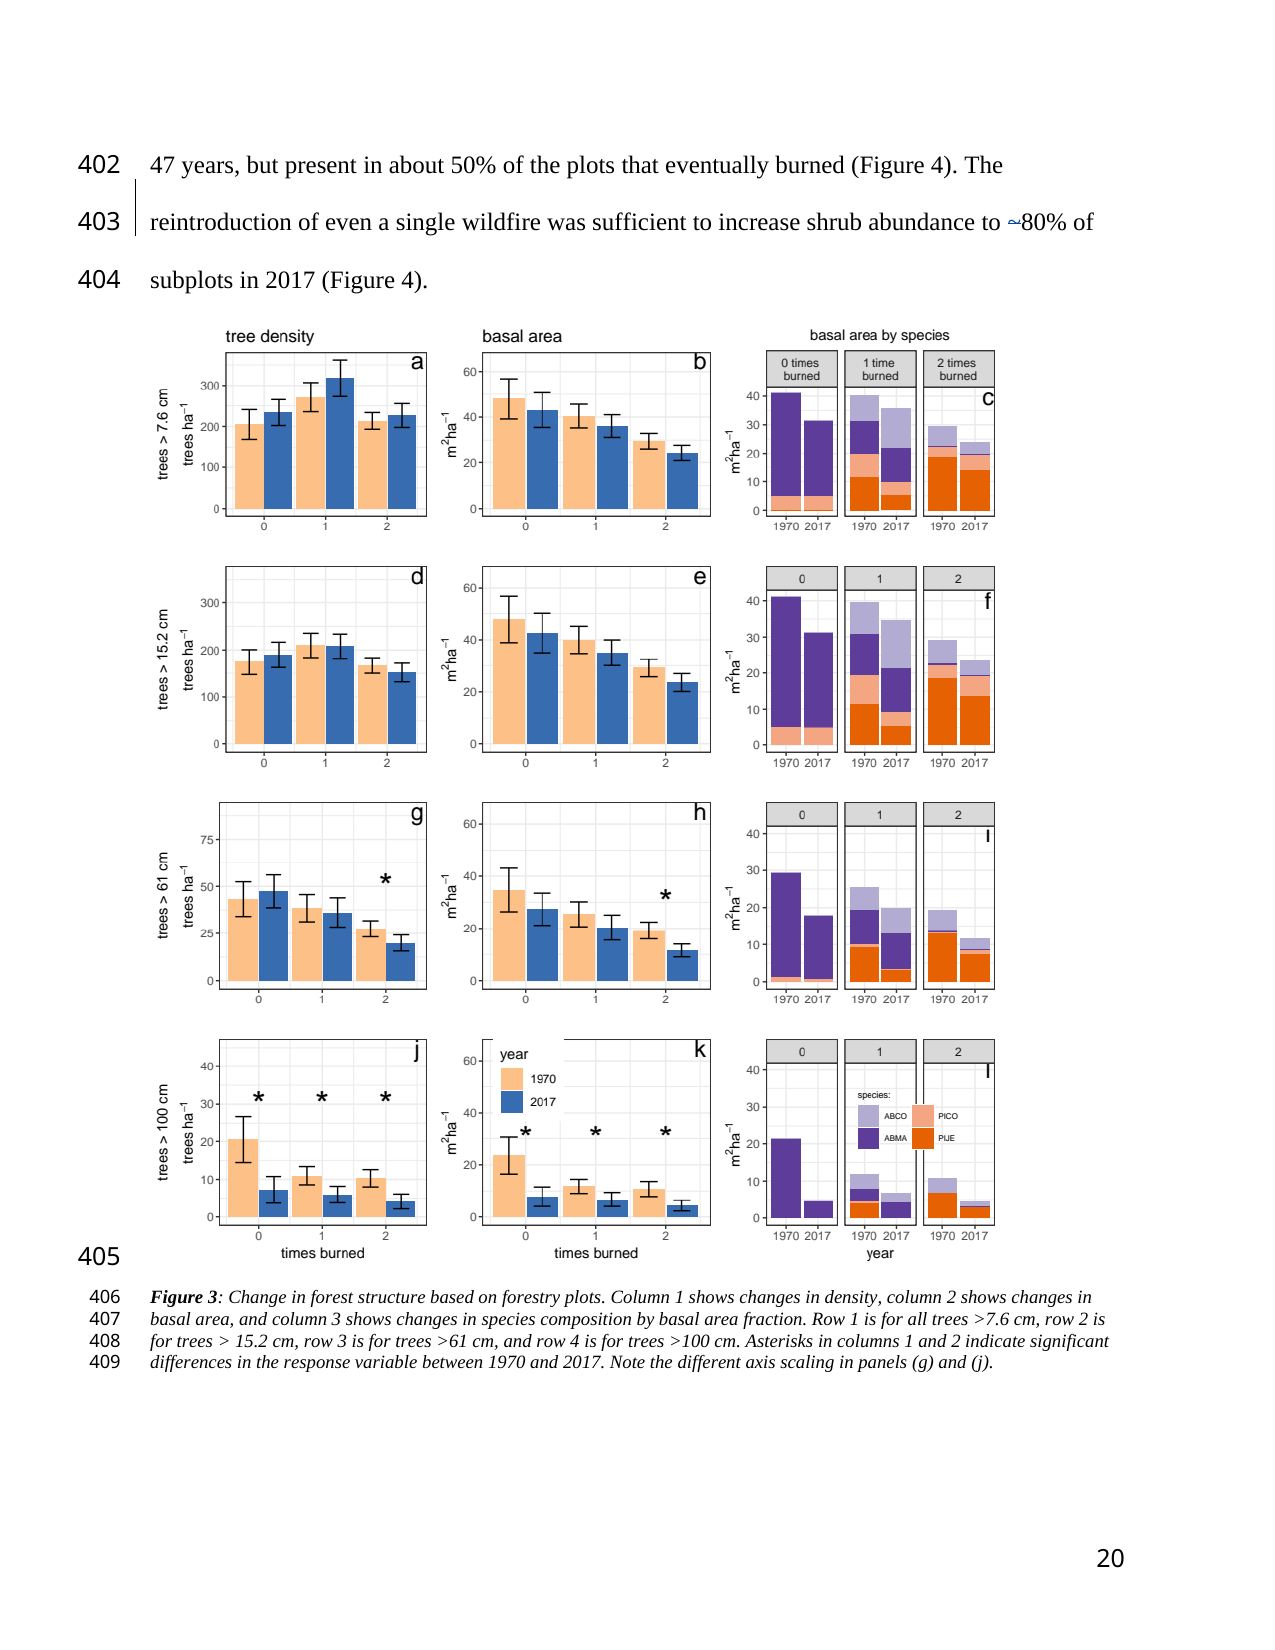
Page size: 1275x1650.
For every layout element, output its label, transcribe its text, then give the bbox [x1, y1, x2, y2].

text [150, 150, 1125, 294]
text Figure 3: Change in forest structure based on forestry plots. Column 1 shows changes in density, column 2 shows changes in basal area, and column 3 shows changes in species composition by basal area fraction. Row 1 is for all trees >7.6 cm, row 2 is for trees > 15.2 cm, row 3 is for trees >61 cm, and row 4 is for trees >100 cm. Asterisks in columns 1 and 2 indicate significant differences in the response variable between 1970 and 2017. Note the different axis scaling in panels (g) and (j). [150, 1286, 1125, 1373]
